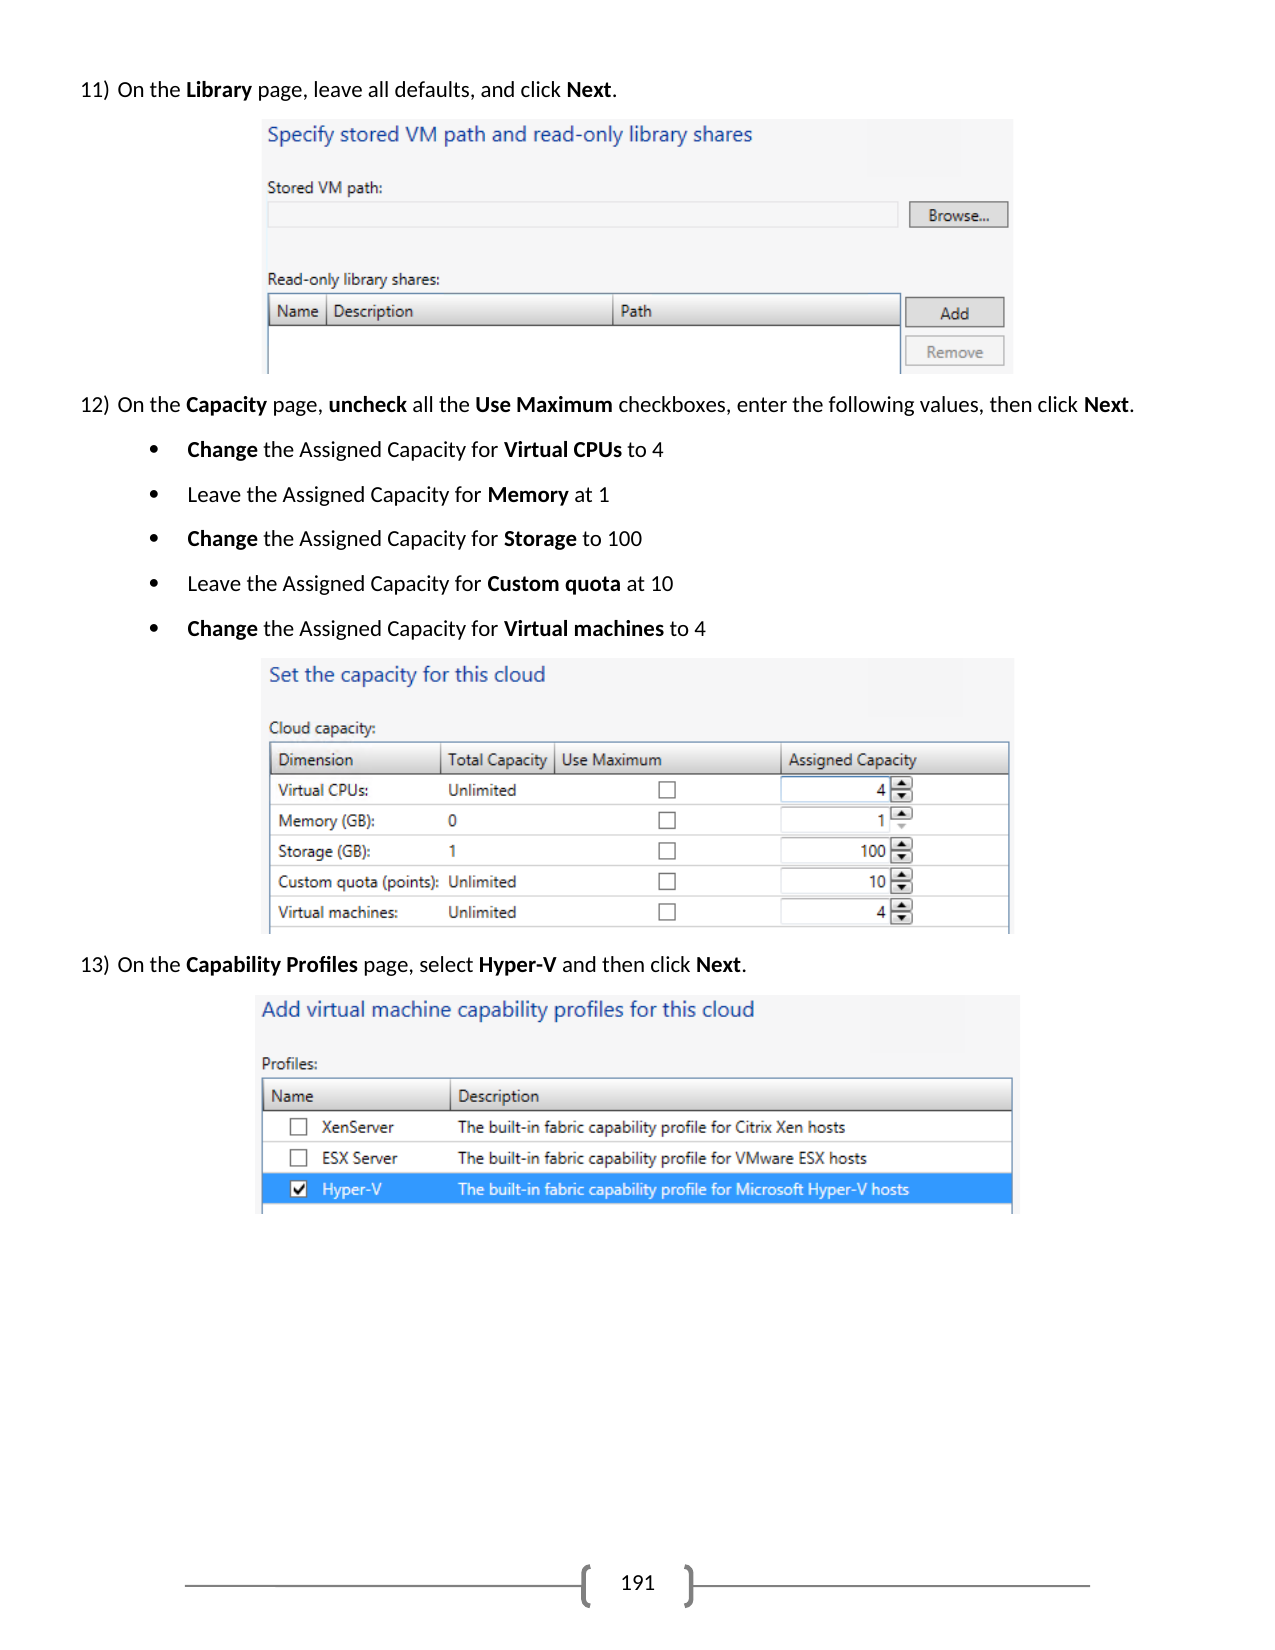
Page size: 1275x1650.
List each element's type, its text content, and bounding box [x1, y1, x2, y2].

list On the Capability Profiles page, select Hyper-V and then click Next. [80, 950, 1200, 978]
list Leave the Assigned Capacity for Custom quota at 10 [150, 569, 1200, 597]
picture [261, 119, 1014, 374]
list Change the Assigned Capacity for Virtual machines to 4 [150, 614, 1200, 642]
picture [260, 658, 1015, 934]
list Change the Assigned Capacity for Virtual CPUs to 4 [150, 435, 1200, 463]
list Change the Assigned Capacity for Storage to 100 [150, 524, 1200, 553]
picture [255, 995, 1021, 1214]
list Leave the Assigned Capacity for Memory at 1 [150, 480, 1200, 508]
list On the Capacity page, uncheck all the Use Maximum checkboxes, enter the following values, then click Next. [80, 391, 1200, 418]
list On the Library page, leave all defaults, and click Next. [80, 75, 1200, 103]
